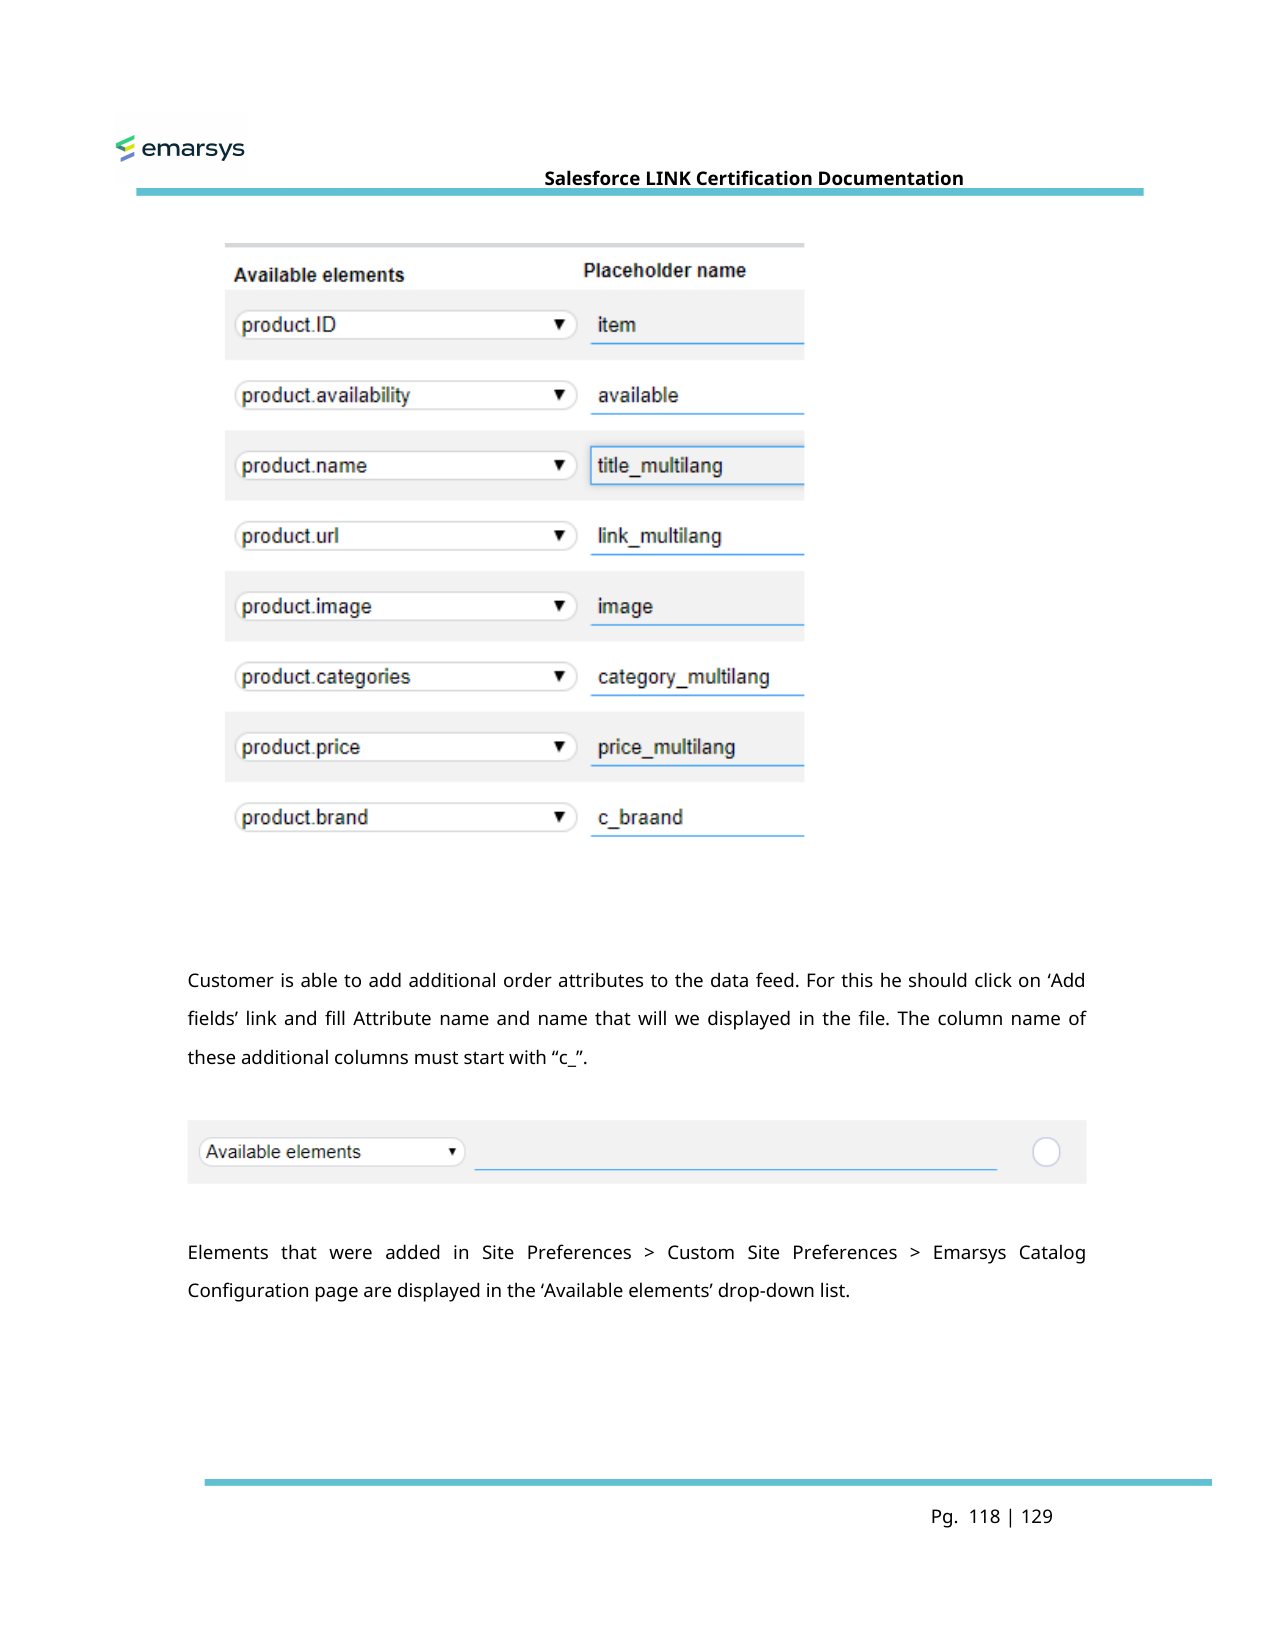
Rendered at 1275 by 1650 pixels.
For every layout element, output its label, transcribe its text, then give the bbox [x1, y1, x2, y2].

picture [136, 188, 1144, 196]
text Customer is able to add additional order attributes to the data feed. For this he should click on ‘Add fields’ link and fill Attribute name and name that will we displayed in the file. The column name of these additional columns must start with “c_”. [187, 967, 1087, 1069]
picture [187, 1119, 1088, 1190]
text Elements that were added in Site Preferences > Custom Site Preferences > Emarsys Catalog Configuration page are displayed in the ‘Available elements’ drop-down list. [187, 1239, 1087, 1303]
picture [113, 111, 247, 185]
picture [224, 243, 805, 848]
picture [204, 1479, 1212, 1486]
